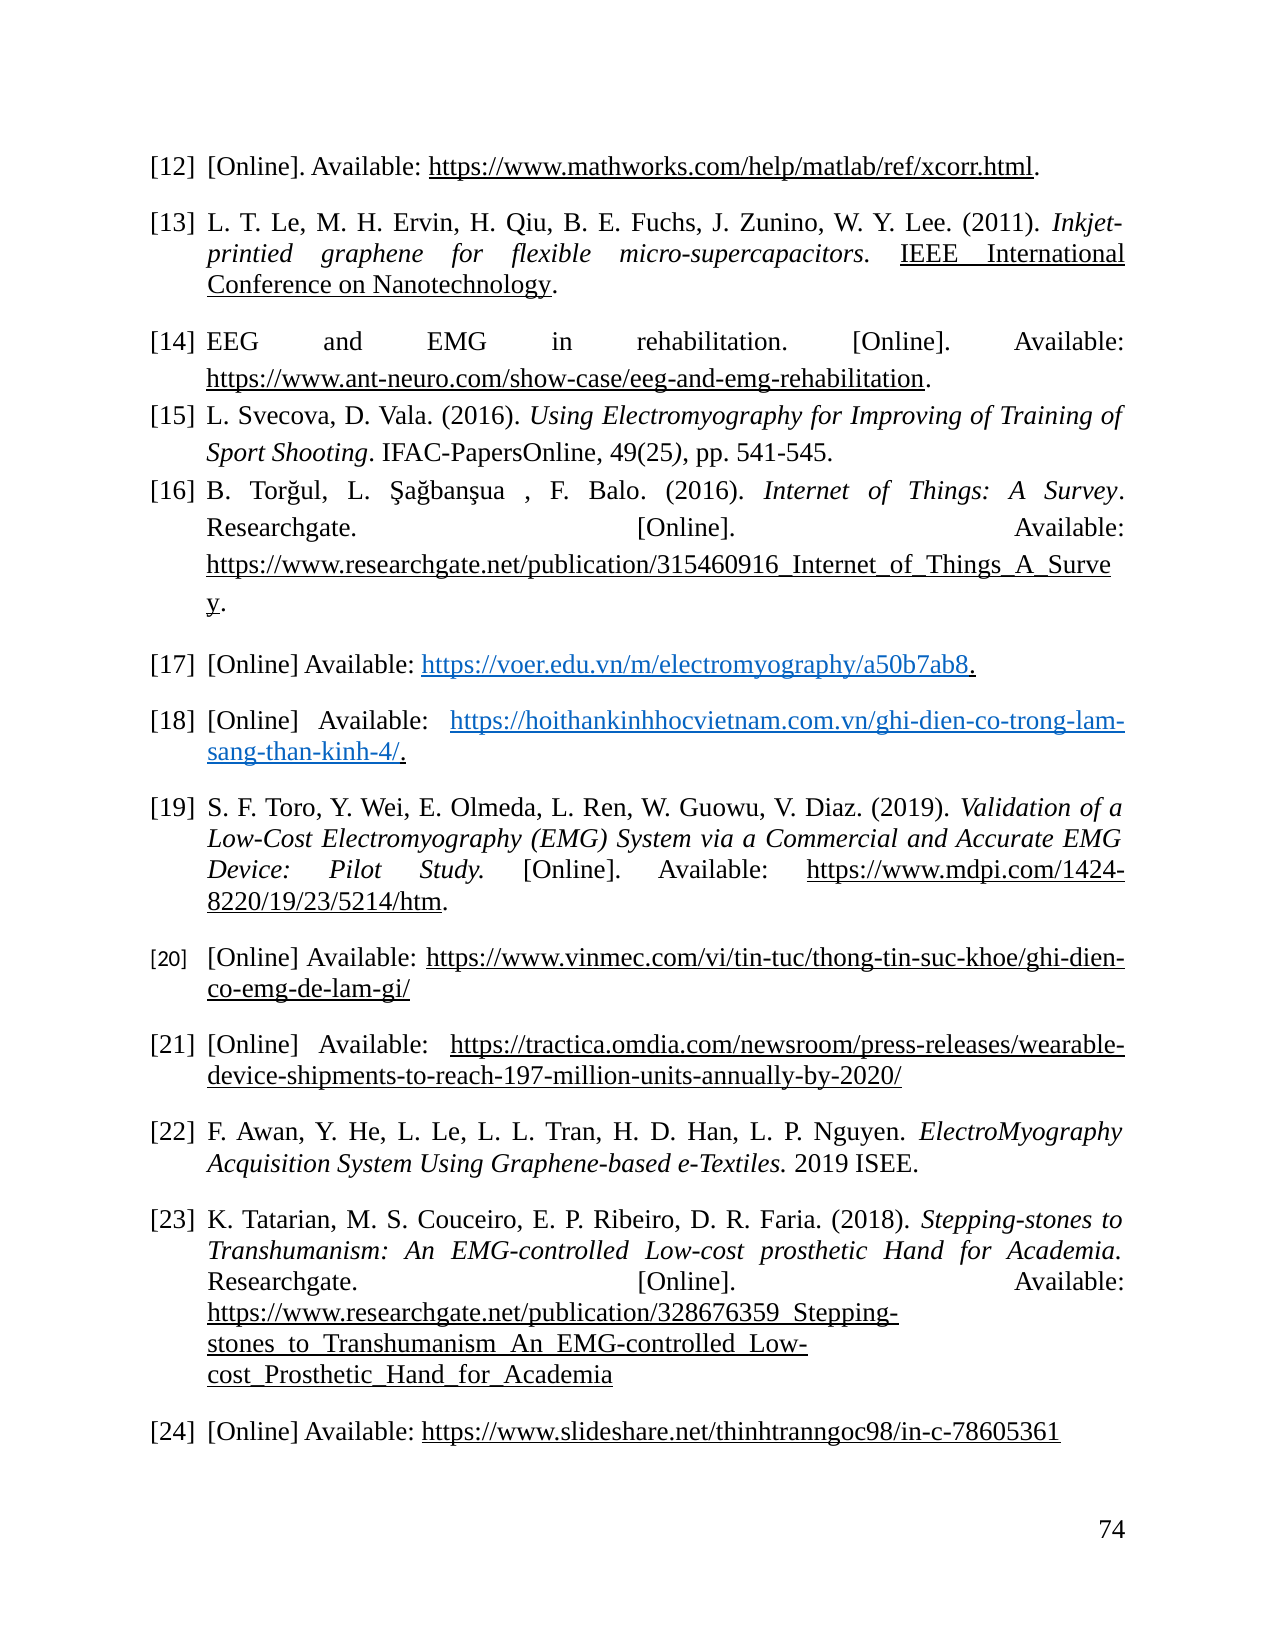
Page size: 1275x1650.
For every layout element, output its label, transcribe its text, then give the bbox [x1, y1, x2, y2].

list B. Torğul, L. Şağbanşua , F. Balo. (2016). Internet of Things: A Survey. Researchgate. [Online]. Available: https://www.researchgate.net/publication/315460916_Internet_of_Things_A_Survey. [150, 474, 1125, 617]
list L. T. Le, M. H. Ervin, H. Qiu, B. E. Fuchs, J. Zunino, W. Y. Lee. (2011). Inkjet-printied graphene for flexible micro-supercapacitors. IEEE International Conference on Nanotechnology. [150, 206, 1125, 299]
list EEG and EMG in rehabilitation. [Online]. Available: https://www.ant-neuro.com/show-case/eeg-and-emg-rehabilitation. [150, 324, 1125, 393]
list S. F. Toro, Y. Wei, E. Olmeda, L. Ren, W. Guowu, V. Diaz. (2019). Validation of a Low-Cost Electromyography (EMG) System via a Commercial and Accurate EMG Device: Pilot Study. [Online]. Available: https://www.mdpi.com/1424-8220/19/23/5214/htm. [150, 791, 1125, 916]
list [Online] Available: https://hoithankinhhocvietnam.com.vn/ghi-dien-co-trong-lam-sang-than-kinh-4/. [150, 704, 1125, 766]
list L. Svecova, D. Vala. (2016). Using Electromyography for Improving of Training of Sport Shooting. IFAC-PapersOnline, 49(25), pp. 541-545. [150, 399, 1125, 468]
list [Online] Available: https://www.vinmec.com/vi/tin-tuc/thong-tin-suc-khoe/ghi-dien-co-emg-de-lam-gi/ [150, 941, 1125, 1003]
list F. Awan, Y. He, L. Le, L. L. Tran, H. D. Han, L. P. Nguyen. ElectroMyography Acquisition System Using Graphene-based e-Textiles. 2019 ISEE. [150, 1116, 1125, 1178]
list [Online] Available: https://voer.edu.vn/m/electromyography/a50b7ab8. [150, 648, 1125, 679]
list K. Tatarian, M. S. Couceiro, E. P. Ribeiro, D. R. Faria. (2018). Stepping-stones to Transhumanism: An EMG-controlled Low-cost prosthetic Hand for Academia. Researchgate. [Online]. Available: https://www.researchgate.net/publication/328676359_Stepping-stones_to_Transhumanism_An_EMG-controlled_Low-cost_Prosthetic_Hand_for_Academia [150, 1203, 1125, 1390]
list [Online] Available: https://tractica.omdia.com/newsroom/press-releases/wearable-device-shipments-to-reach-197-million-units-annually-by-2020/ [150, 1028, 1125, 1091]
list [Online]. Available: https://www.mathworks.com/help/matlab/ref/xcorr.html. [150, 150, 1125, 181]
list [Online] Available: https://www.slideshare.net/thinhtranngoc98/in-c-78605361 [150, 1415, 1125, 1446]
